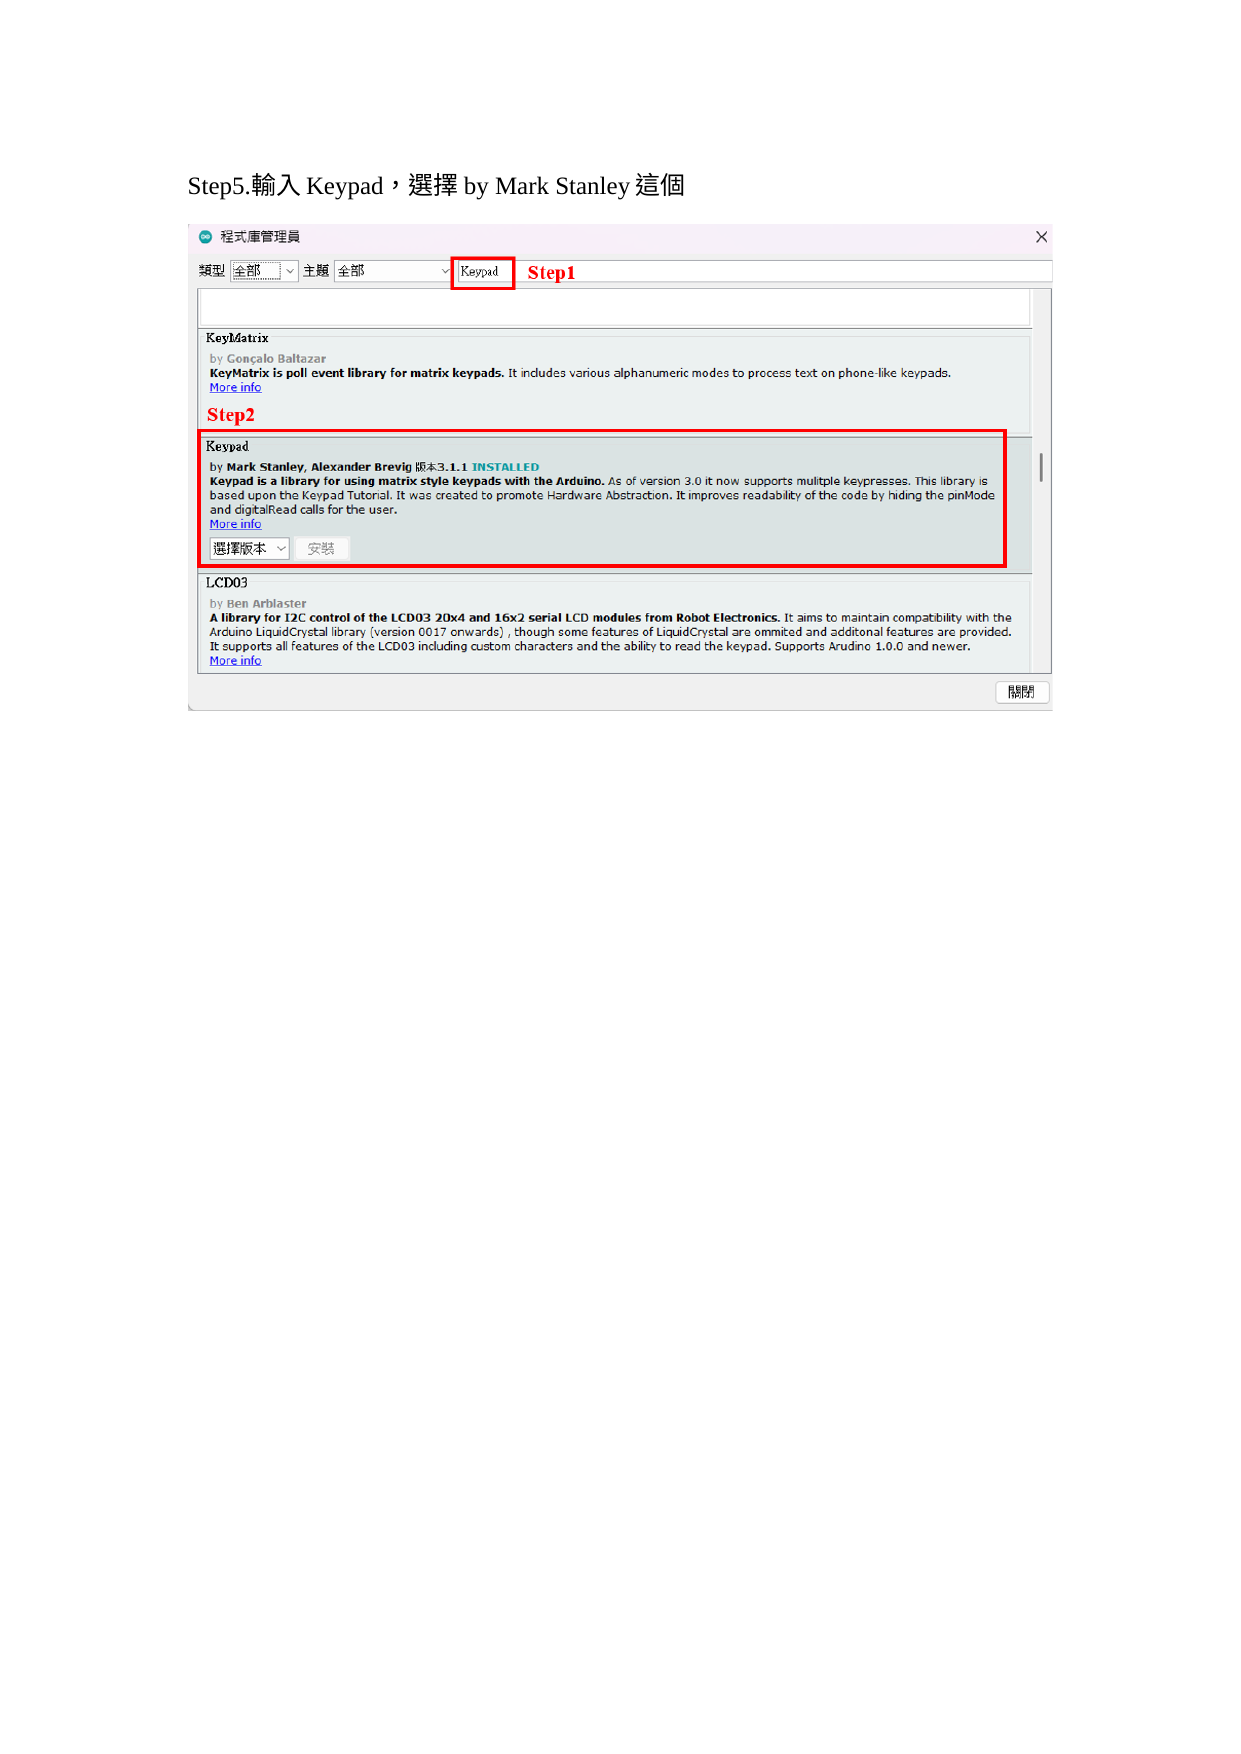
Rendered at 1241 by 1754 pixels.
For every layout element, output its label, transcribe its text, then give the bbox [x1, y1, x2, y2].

text Step5.輸入Keypad，選擇by Mark Stanley這個 [187, 164, 1053, 202]
